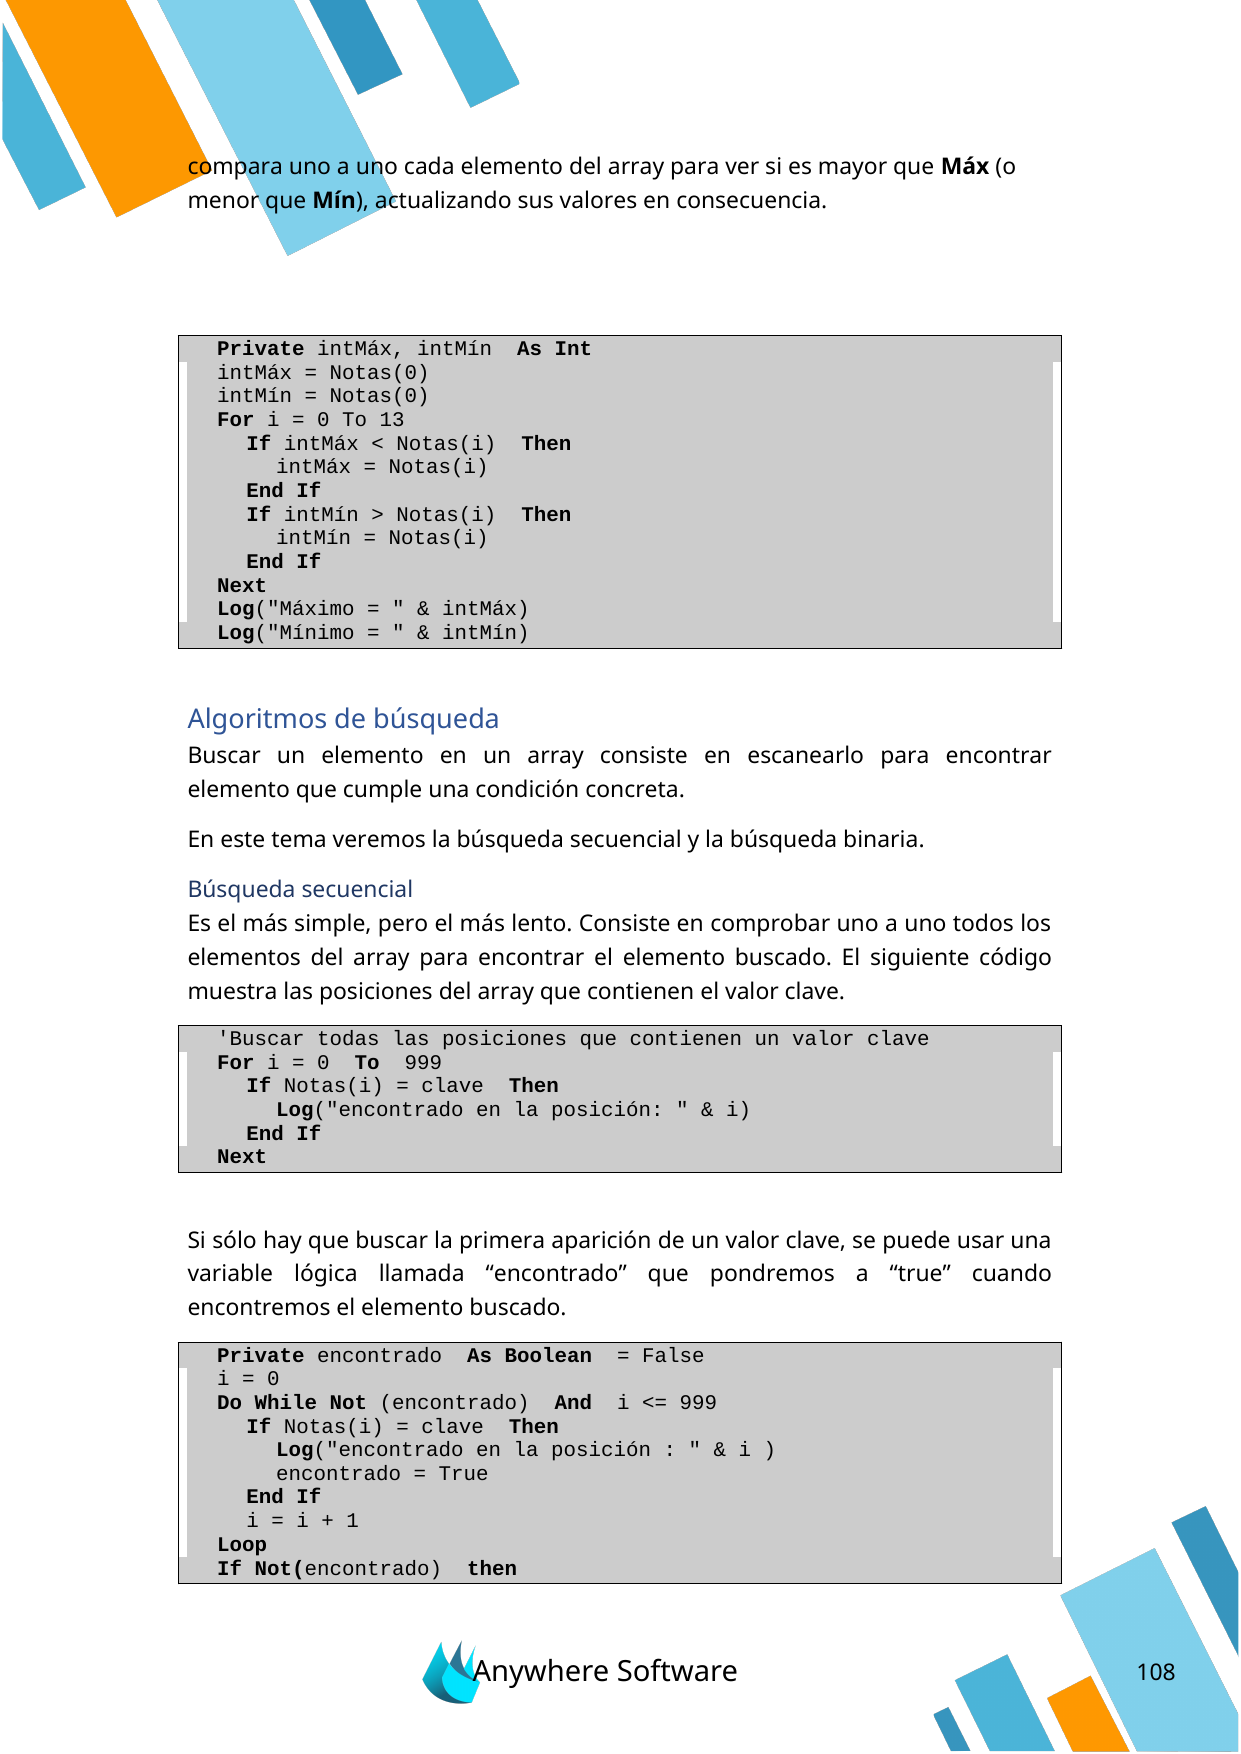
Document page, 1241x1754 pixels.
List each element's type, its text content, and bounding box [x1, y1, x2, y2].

text Loop [187, 1534, 1053, 1554]
text intMín = Notas(i) [187, 527, 1053, 551]
text For i = 0 To 13 [187, 409, 1053, 433]
text encontrado = True [187, 1463, 1053, 1487]
text If intMáx < Notas(i) Then [187, 433, 1053, 456]
text i = i + 1 [187, 1510, 1053, 1534]
text Buscar un elemento en un array consiste en escanearlo para encontrar elemento que cumple una condición concreta. [187, 739, 1053, 804]
text En este tema veremos la búsqueda secuencial y la búsqueda binaria. [187, 823, 1053, 854]
text i = 0 [187, 1368, 1053, 1392]
text For i = 0 To 999 [187, 1052, 1053, 1076]
text Log("encontrado en la posición: " & i) [187, 1099, 1053, 1123]
subtitle Algoritmos de búsqueda [187, 699, 1053, 736]
text intMáx = Notas(0) [187, 362, 1053, 385]
picture [422, 1640, 481, 1704]
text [187, 150, 1053, 215]
text End If [187, 480, 1053, 504]
text Do While Not (encontrado) And i <= 999 [187, 1392, 1053, 1416]
text Log("Máximo = " & intMáx) [187, 598, 1053, 619]
text If Notas(i) = clave Then [187, 1076, 1053, 1099]
picture [933, 1506, 1239, 1752]
text intMáx = Notas(i) [187, 456, 1053, 480]
picture [1053, 1506, 1061, 1554]
text If Notas(i) = clave Then [187, 1416, 1053, 1439]
text Private intMáx, intMín As Int [179, 336, 1061, 362]
text 'Buscar todas las posiciones que contienen un valor clave [179, 1026, 1061, 1052]
text Log("Mínimo = " & intMín) [179, 619, 1061, 648]
text End If [187, 551, 1053, 574]
text If Not(encontrado) then [179, 1554, 1061, 1583]
text Si sólo hay que buscar la primera aparición de un valor clave, se puede usar una variable lógica llamada “encontrado” que pondremos a “true” cuando encontremos el elemento buscado. [187, 1224, 1053, 1322]
text Next [179, 1143, 1061, 1172]
text Es el más simple, pero el más lento. Consiste en comprobar uno a uno todos los elementos del array para encontrar el elemento buscado. El siguiente código muestra las posiciones del array que contienen el valor clave. [187, 907, 1053, 1006]
text Private encontrado As Boolean = False [179, 1343, 1061, 1368]
text Next [187, 574, 1053, 598]
subtitle Búsqueda secuencial [187, 873, 1053, 905]
text Log("encontrado en la posición : " & i ) [187, 1439, 1053, 1463]
picture [2, 0, 520, 256]
text If intMín > Notas(i) Then [187, 504, 1053, 527]
text End If [187, 1123, 1053, 1143]
text End If [187, 1487, 1053, 1510]
text intMín = Notas(0) [187, 385, 1053, 409]
